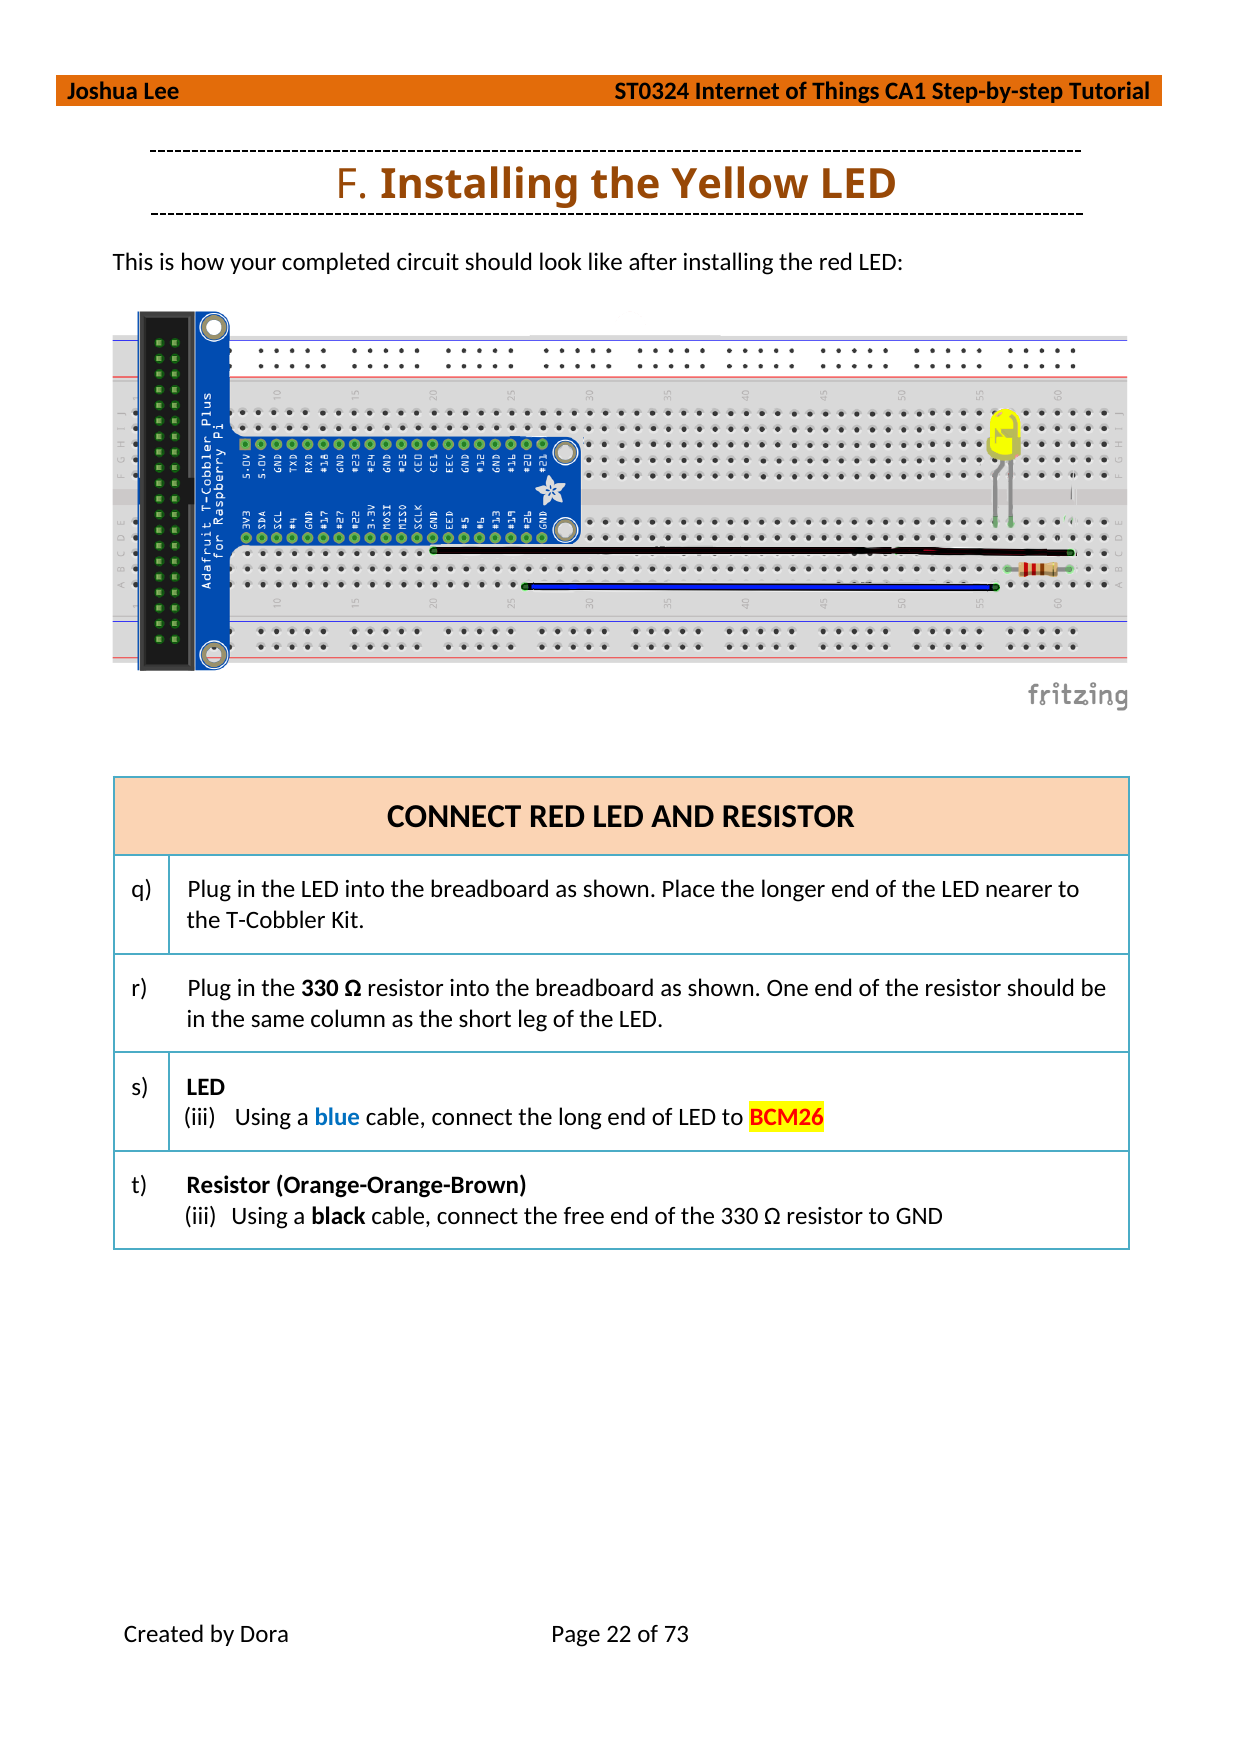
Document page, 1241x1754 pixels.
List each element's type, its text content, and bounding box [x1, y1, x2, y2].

table_cell [115, 1152, 169, 1248]
table_cell [115, 1053, 168, 1149]
table_cell LED Using a blue cable, connect the long end of LED to BCM26 [170, 1053, 1128, 1149]
subtitle Installing the Yellow LED [150, 150, 1083, 215]
table_header CONNECT RED LED AND RESISTOR [115, 778, 1128, 854]
picture [112, 276, 1128, 746]
table_cell Resistor (Orange-Orange-Brown) Using a black cable, connect the free end of the 330 Ω resistor to GND [169, 1152, 1128, 1248]
table_cell [115, 955, 169, 1051]
text This is how your completed circuit should look like after installing the red LED: [112, 246, 1128, 276]
table_cell Plug in the 330 Ω resistor into the breadboard as shown. One end of the resistor should be in the same column as the short leg of the LED. [169, 955, 1128, 1051]
table_cell Plug in the LED into the breadboard as shown. Place the longer end of the LED nearer to the T-Cobbler Kit. [170, 856, 1128, 952]
table_cell [115, 856, 168, 952]
